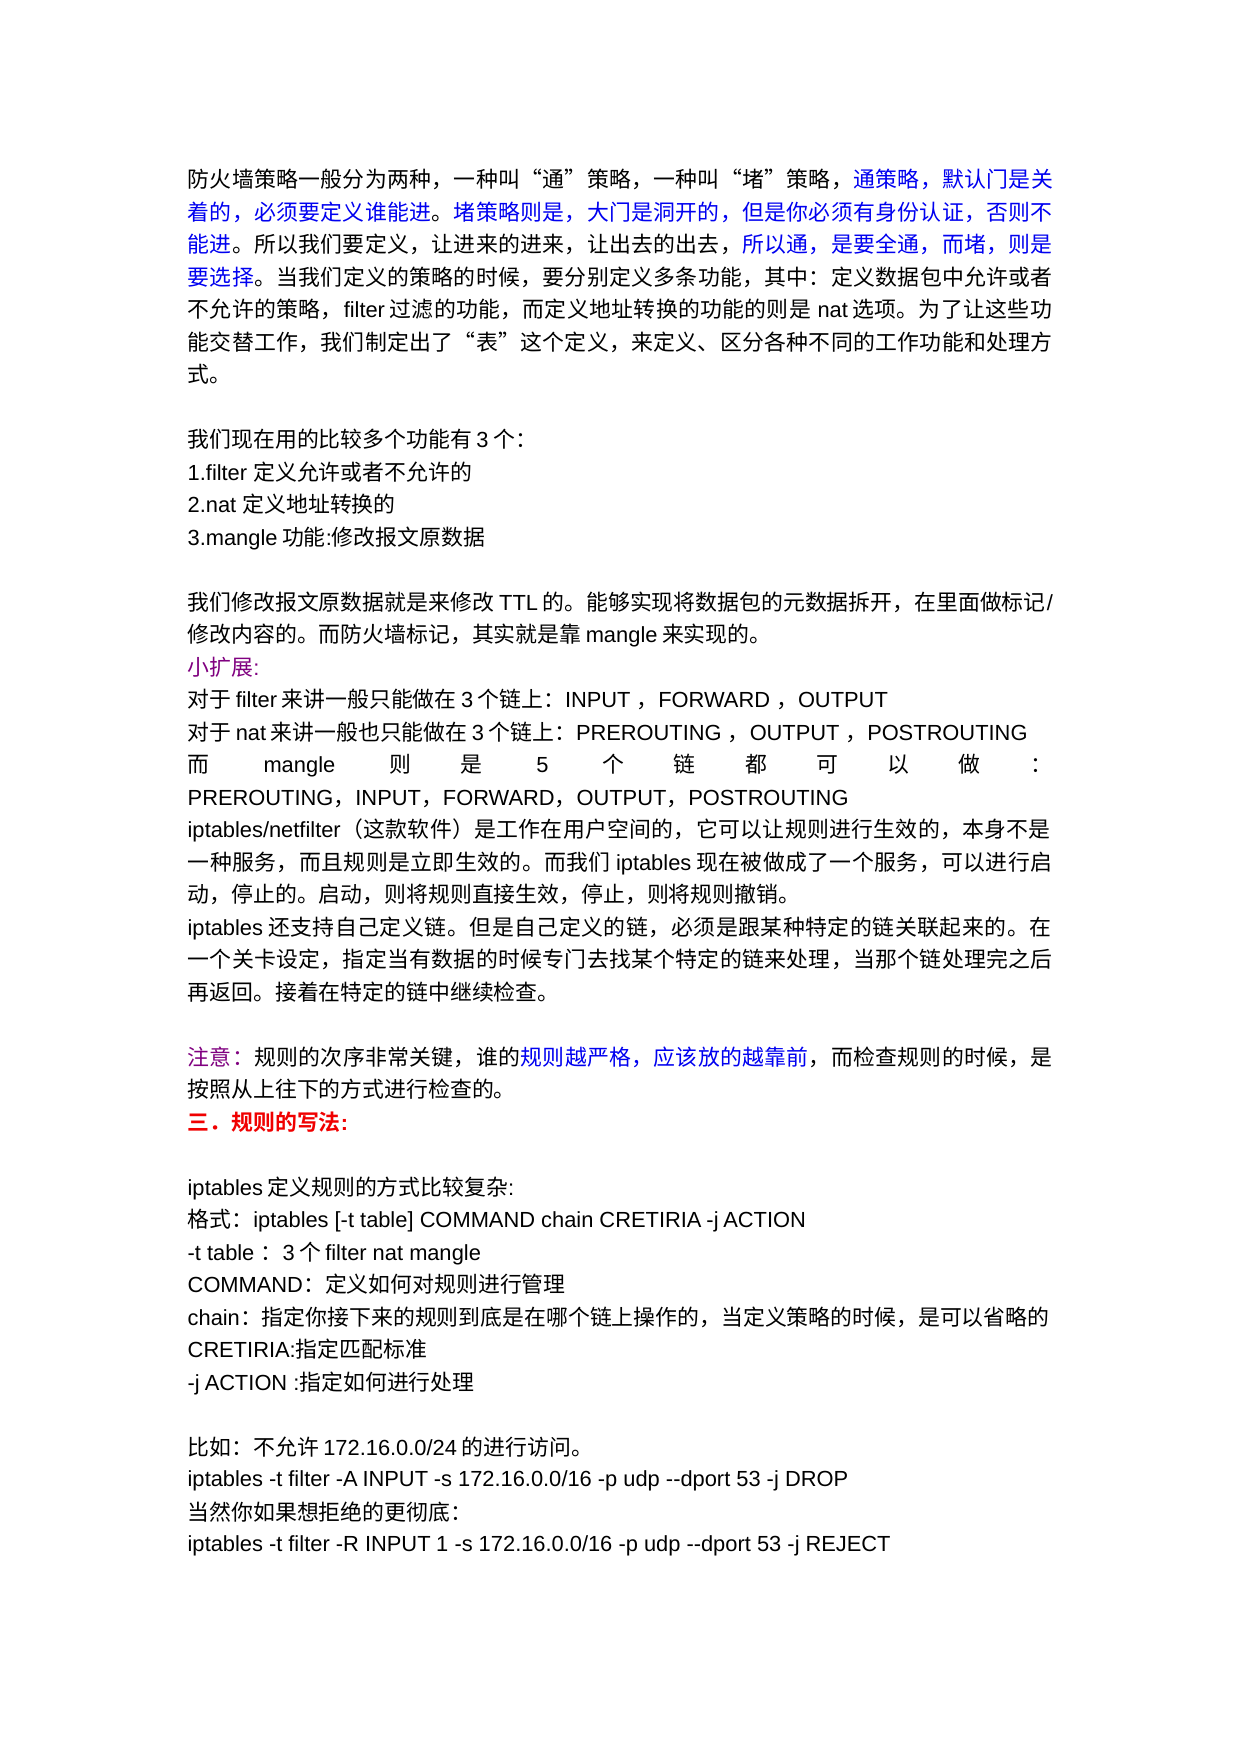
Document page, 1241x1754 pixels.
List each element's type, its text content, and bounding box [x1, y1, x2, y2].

text COMMAND：定义如何对规则进行管理 [187, 1267, 1053, 1299]
text 1.filter 定义允许或者不允许的 [187, 454, 1053, 487]
text 防火墙策略一般分为两种，一种叫“通”策略，一种叫“堵”策略，通策略，默认门是关着的，必须要定义谁能进。堵策略则是，大门是洞开的，但是你必须有身份认证，否则不能进。所以我们要定义，让进来的进来，让出去的出去，所以通，是要全通，而堵，则是要选择。当我们定义的策略的时候，要分别定义多条功能，其中：定义数据包中允许或者不允许的策略，filter过滤的功能，而定义地址转换的功能的则是nat选项。为了让这些功能交替工作，我们制定出了“表”这个定义，来定义、区分各种不同的工作功能和处理方式。 [187, 162, 1053, 389]
text 我们现在用的比较多个功能有3个： [187, 422, 1053, 454]
text iptables定义规则的方式比较复杂: [187, 1169, 1053, 1202]
text 当然你如果想拒绝的更彻底： [187, 1494, 1053, 1527]
text 2.nat 定义地址转换的 [187, 487, 1053, 519]
text 格式：iptables [-t table] COMMAND chain CRETIRIA -j ACTION [187, 1202, 1053, 1234]
text -j ACTION :指定如何进行处理 [187, 1364, 1053, 1397]
text -t table ：3个filter nat mangle [187, 1234, 1053, 1267]
text 我们修改报文原数据就是来修改TTL的。能够实现将数据包的元数据拆开，在里面做标记/修改内容的。而防火墙标记，其实就是靠mangle来实现的。 [187, 584, 1053, 649]
text iptables还支持自己定义链。但是自己定义的链，必须是跟某种特定的链关联起来的。在一个关卡设定，指定当有数据的时候专门去找某个特定的链来处理，当那个链处理完之后，再返回。接着在特定的链中继续检查。 [187, 909, 1053, 1007]
text CRETIRIA:指定匹配标准 [187, 1332, 1053, 1364]
text chain：指定你接下来的规则到底是在哪个链上操作的，当定义策略的时候，是可以省略的 [187, 1299, 1053, 1332]
text iptables -t filter -A INPUT -s 172.16.0.0/16 -p udp --dport 53 -j DROP [187, 1462, 1053, 1494]
text 小扩展: [187, 649, 1053, 682]
text iptables -t filter -R INPUT 1 -s 172.16.0.0/16 -p udp --dport 53 -j REJECT [187, 1527, 1053, 1559]
text iptables/netfilter（这款软件）是工作在用户空间的，它可以让规则进行生效的，本身不是一种服务，而且规则是立即生效的。而我们iptables现在被做成了一个服务，可以进行启动，停止的。启动，则将规则直接生效，停止，则将规则撤销。 [187, 812, 1053, 909]
text 三．规则的写法: [187, 1104, 1053, 1137]
text 比如：不允许172.16.0.0/24的进行访问。 [187, 1429, 1053, 1462]
text 对于nat来讲一般也只能做在3个链上：PREROUTING ，OUTPUT ，POSTROUTING [187, 714, 1053, 747]
text 3.mangle功能:修改报文原数据 [187, 519, 1053, 552]
text 而mangle则是5个链都可以做：PREROUTING，INPUT，FORWARD，OUTPUT，POSTROUTING [187, 747, 1053, 812]
text 对于filter来讲一般只能做在3个链上：INPUT ，FORWARD ，OUTPUT [187, 682, 1053, 714]
text 注意：规则的次序非常关键，谁的规则越严格，应该放的越靠前，而检查规则的时候，是按照从上往下的方式进行检查的。 [187, 1039, 1053, 1104]
